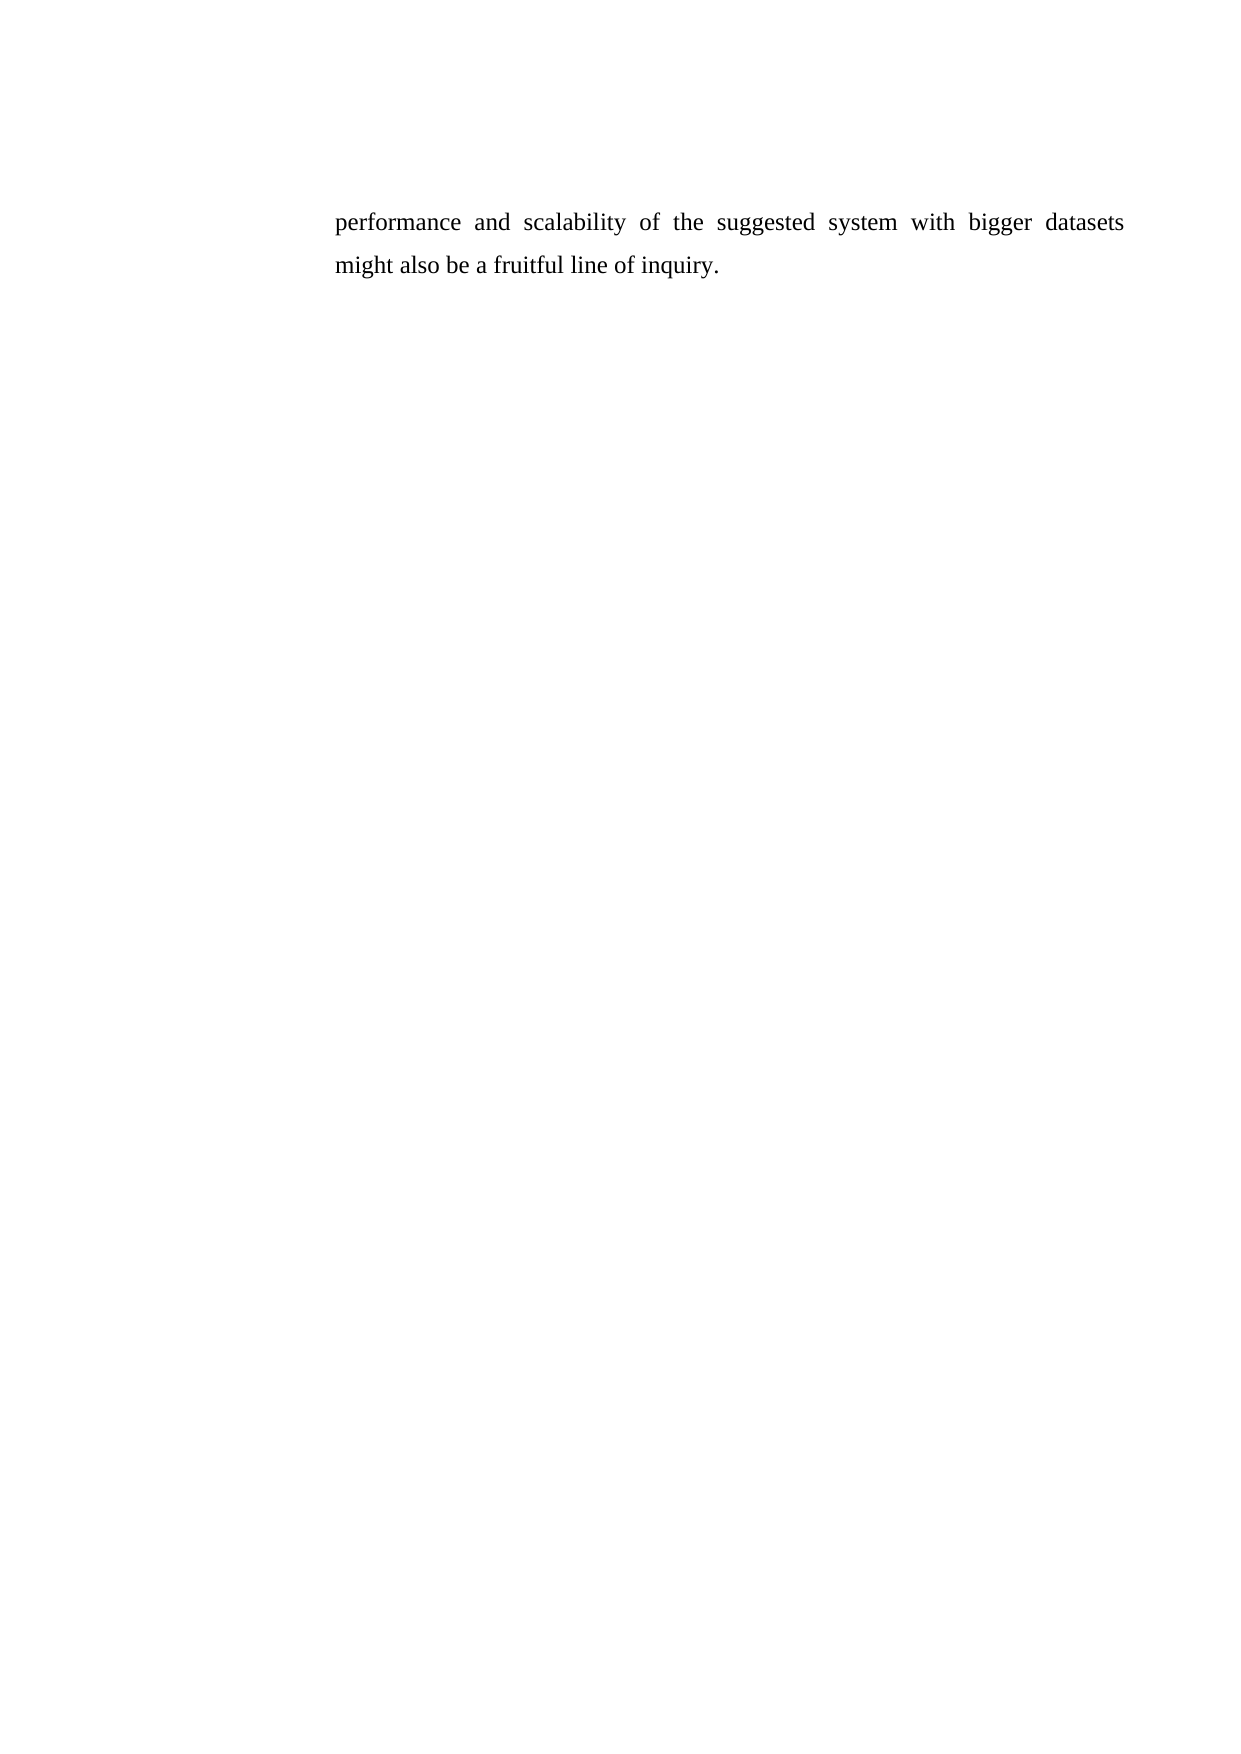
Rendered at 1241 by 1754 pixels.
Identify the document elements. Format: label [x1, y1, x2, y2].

list [297, 207, 1125, 322]
